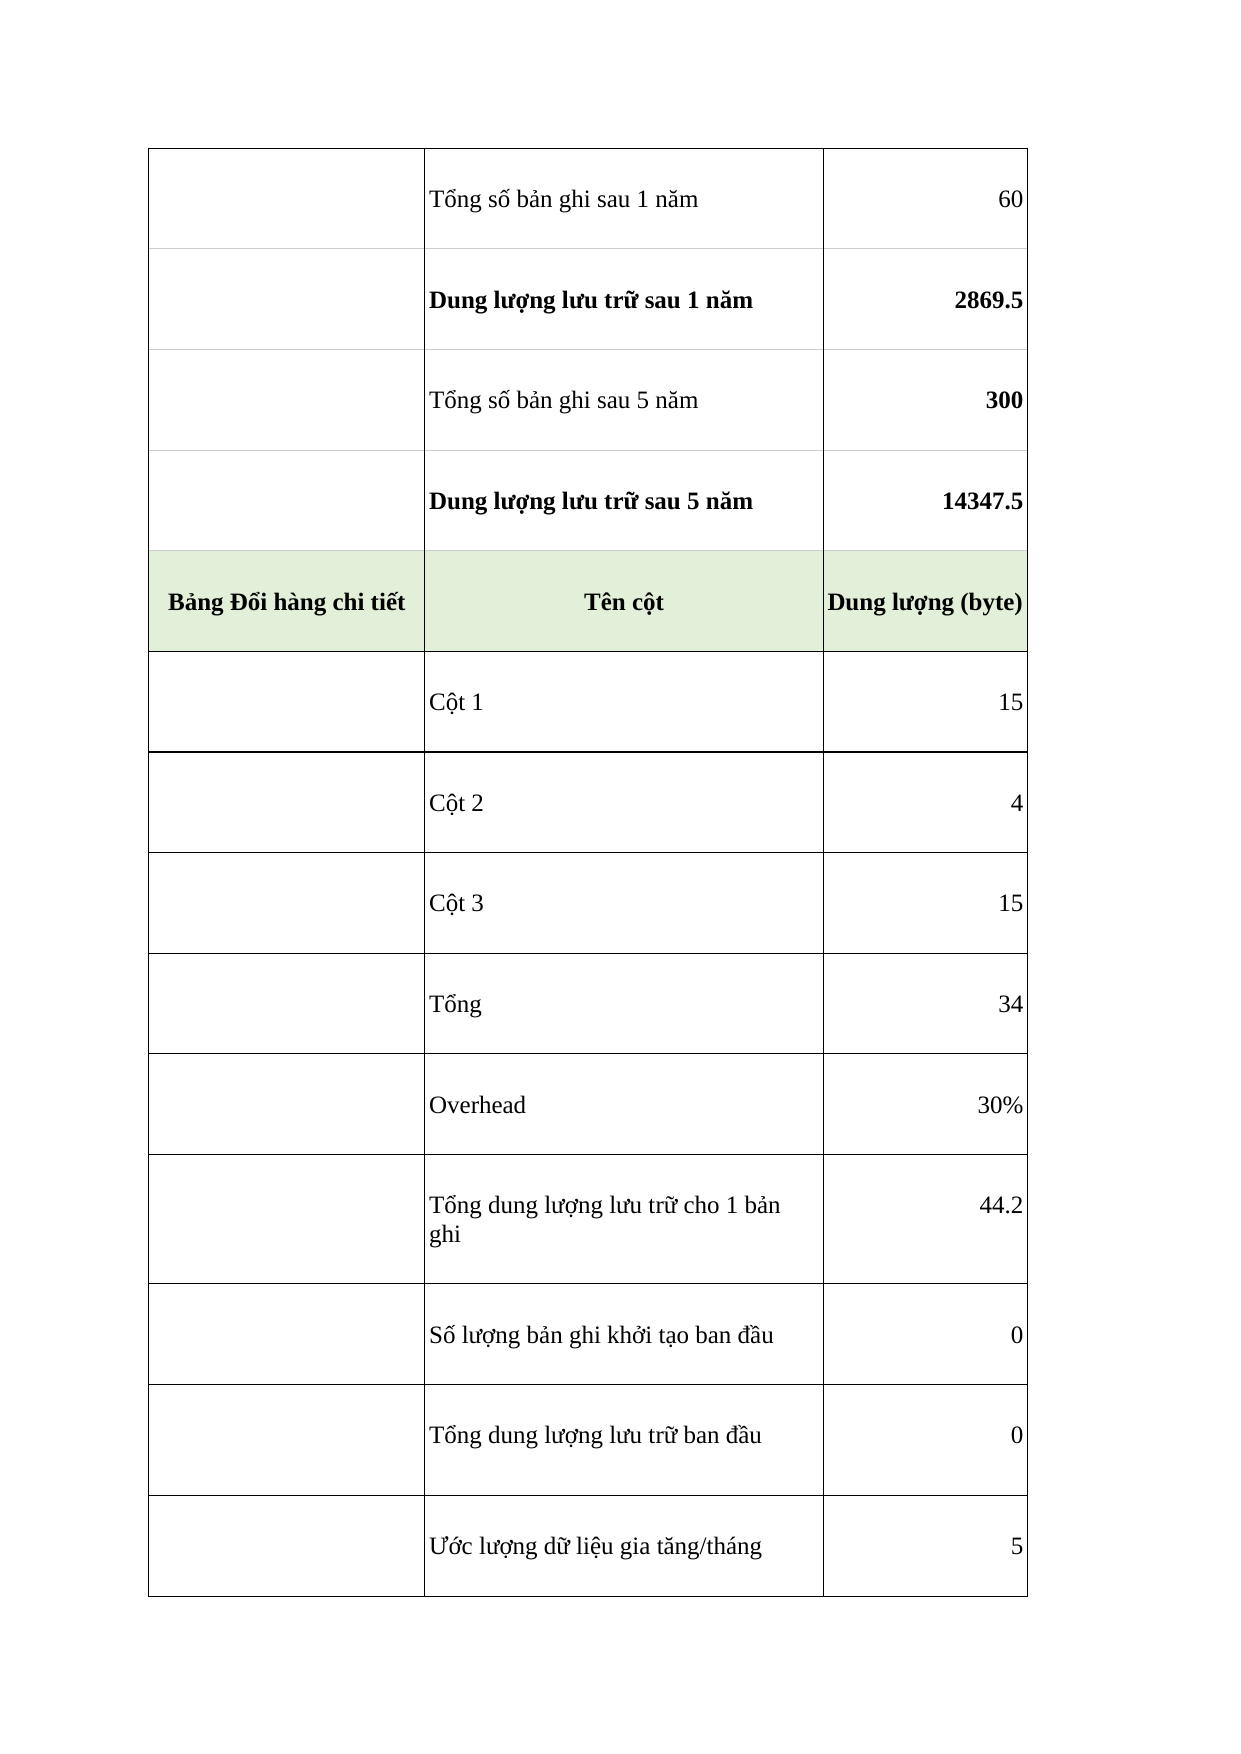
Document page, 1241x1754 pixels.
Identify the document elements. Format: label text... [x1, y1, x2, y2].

table_cell Ước lượng dữ liệu gia tăng/tháng [425, 1496, 823, 1596]
table_cell 44.2 [824, 1155, 1027, 1283]
table_cell Cột 1 [425, 652, 823, 751]
table_cell [149, 1155, 424, 1283]
table_cell Dung lượng (byte) [824, 551, 1027, 651]
table_cell 300 [824, 350, 1027, 449]
table_cell 30% [824, 1054, 1027, 1154]
table_cell Bảng Đổi hàng chi tiết [149, 551, 424, 651]
table_cell [149, 853, 424, 953]
table_cell 60 [824, 149, 1027, 248]
table_cell 34 [824, 954, 1027, 1053]
table_cell 4 [824, 753, 1027, 852]
table_cell Dung lượng lưu trữ sau 1 năm [425, 249, 823, 349]
table_cell [149, 350, 424, 449]
table_cell 5 [824, 1496, 1027, 1596]
table_cell [149, 1054, 424, 1154]
table_cell Tổng số bản ghi sau 1 năm [425, 149, 823, 248]
table_cell [149, 451, 424, 550]
table_cell Số lượng bản ghi khởi tạo ban đầu [425, 1284, 823, 1384]
table_cell [149, 1496, 424, 1596]
table_cell Overhead [425, 1054, 823, 1154]
table_cell Tên cột [425, 551, 823, 651]
table_cell Cột 3 [425, 853, 823, 953]
table_cell Tổng số bản ghi sau 5 năm [425, 350, 823, 449]
table_cell 15 [824, 853, 1027, 953]
table_cell [149, 652, 424, 751]
table_cell [149, 149, 424, 248]
table_cell 2869.5 [824, 249, 1027, 349]
table_cell Tổng dung lượng lưu trữ ban đầu [425, 1385, 823, 1495]
table_cell [149, 954, 424, 1053]
table_cell [149, 1284, 424, 1384]
table_cell 15 [824, 652, 1027, 751]
table_cell 0 [824, 1284, 1027, 1384]
table_cell [149, 1385, 424, 1495]
table_cell 0 [824, 1385, 1027, 1495]
table_cell Cột 2 [425, 753, 823, 852]
table_cell Tổng [425, 954, 823, 1053]
table_cell Dung lượng lưu trữ sau 5 năm [425, 451, 823, 550]
table_cell 14347.5 [824, 451, 1027, 550]
table_cell [149, 753, 424, 852]
table_cell Tổng dung lượng lưu trữ cho 1 bản ghi [425, 1155, 823, 1283]
table_cell [149, 249, 424, 349]
